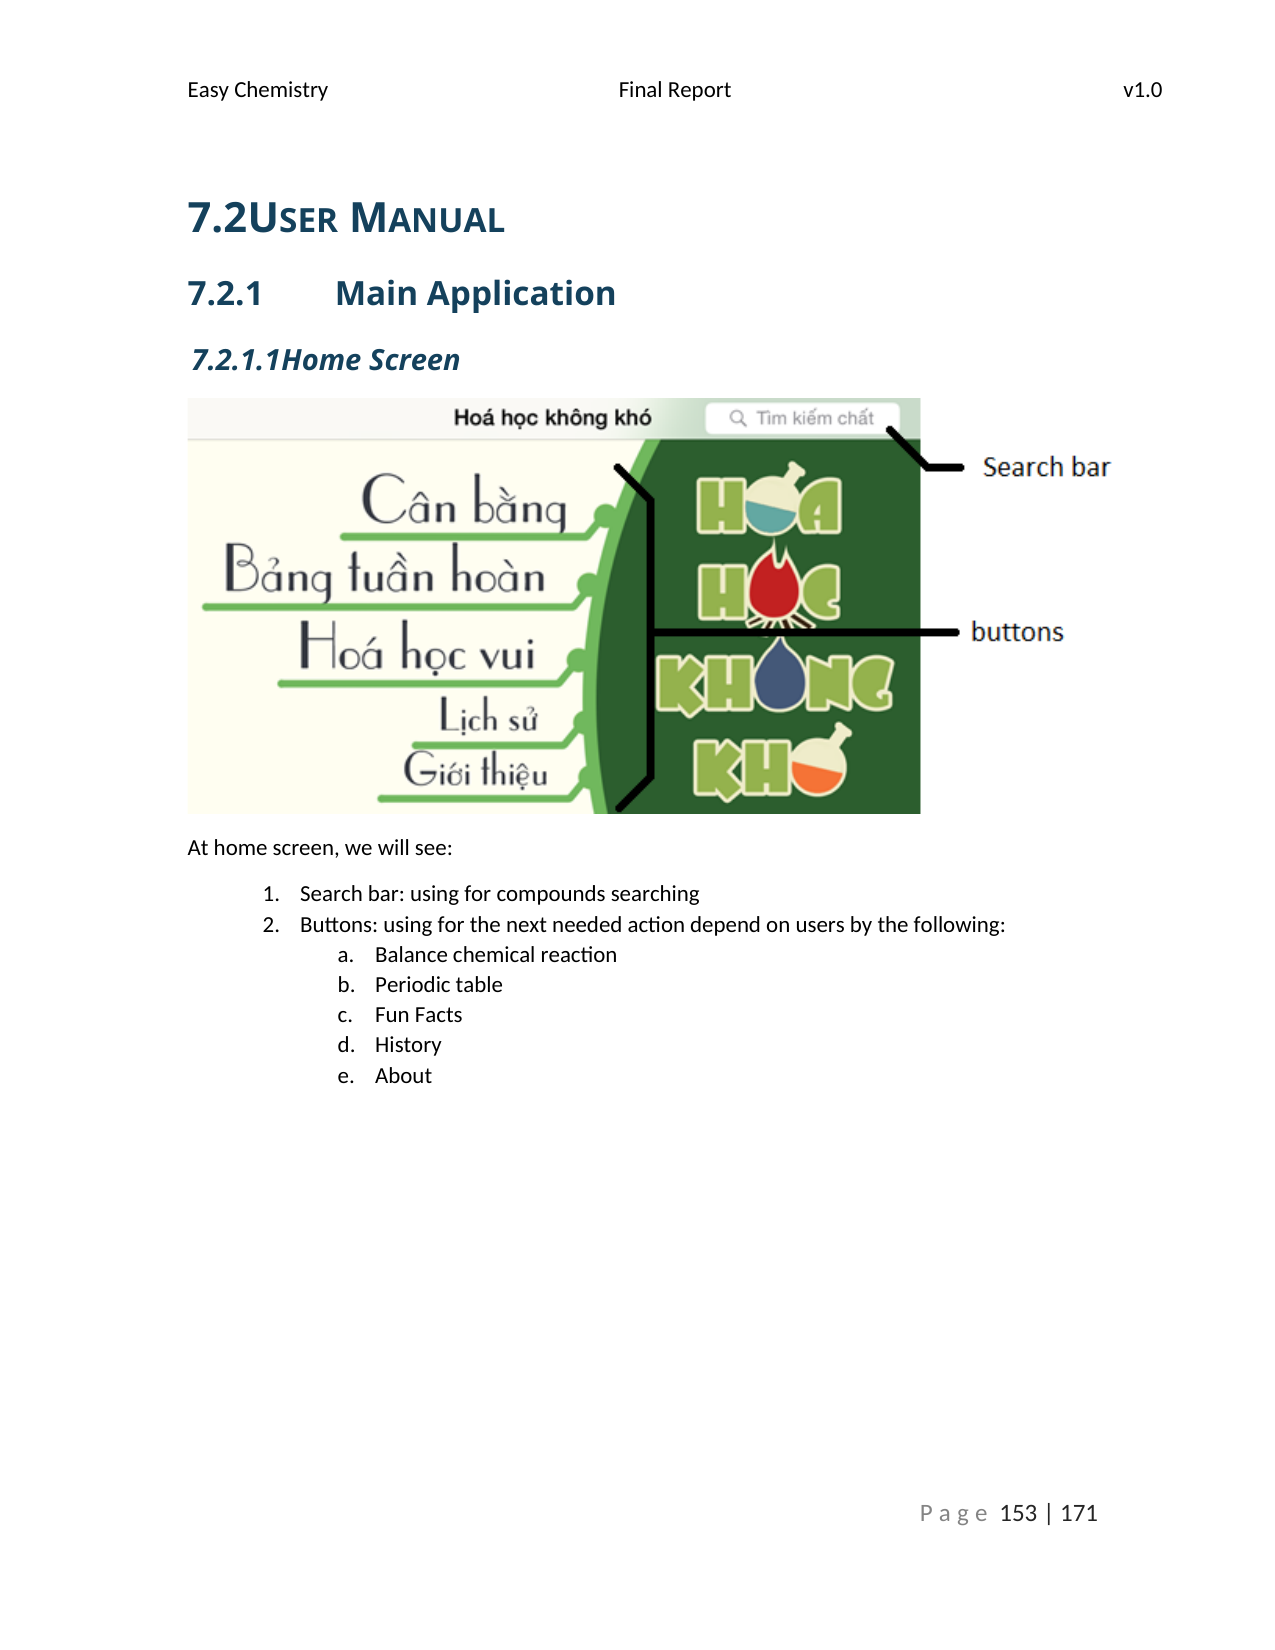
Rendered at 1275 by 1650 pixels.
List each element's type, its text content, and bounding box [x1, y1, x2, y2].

list Balance chemical reaction [337, 940, 1125, 968]
subtitle Home Screen [191, 339, 1125, 379]
list Fun Facts [337, 1000, 1125, 1028]
text At home screen, we will see: [187, 833, 1125, 861]
list Search bar: using for compounds searching [262, 879, 1125, 907]
list Buttons: using for the next needed action depend on users by the following: [262, 910, 1125, 938]
list About [337, 1061, 1125, 1089]
picture [187, 398, 1121, 814]
list Periodic table [337, 970, 1125, 998]
subtitle Main Application [187, 269, 1125, 315]
subtitle User Manual [187, 187, 1125, 244]
list History [337, 1031, 1125, 1058]
